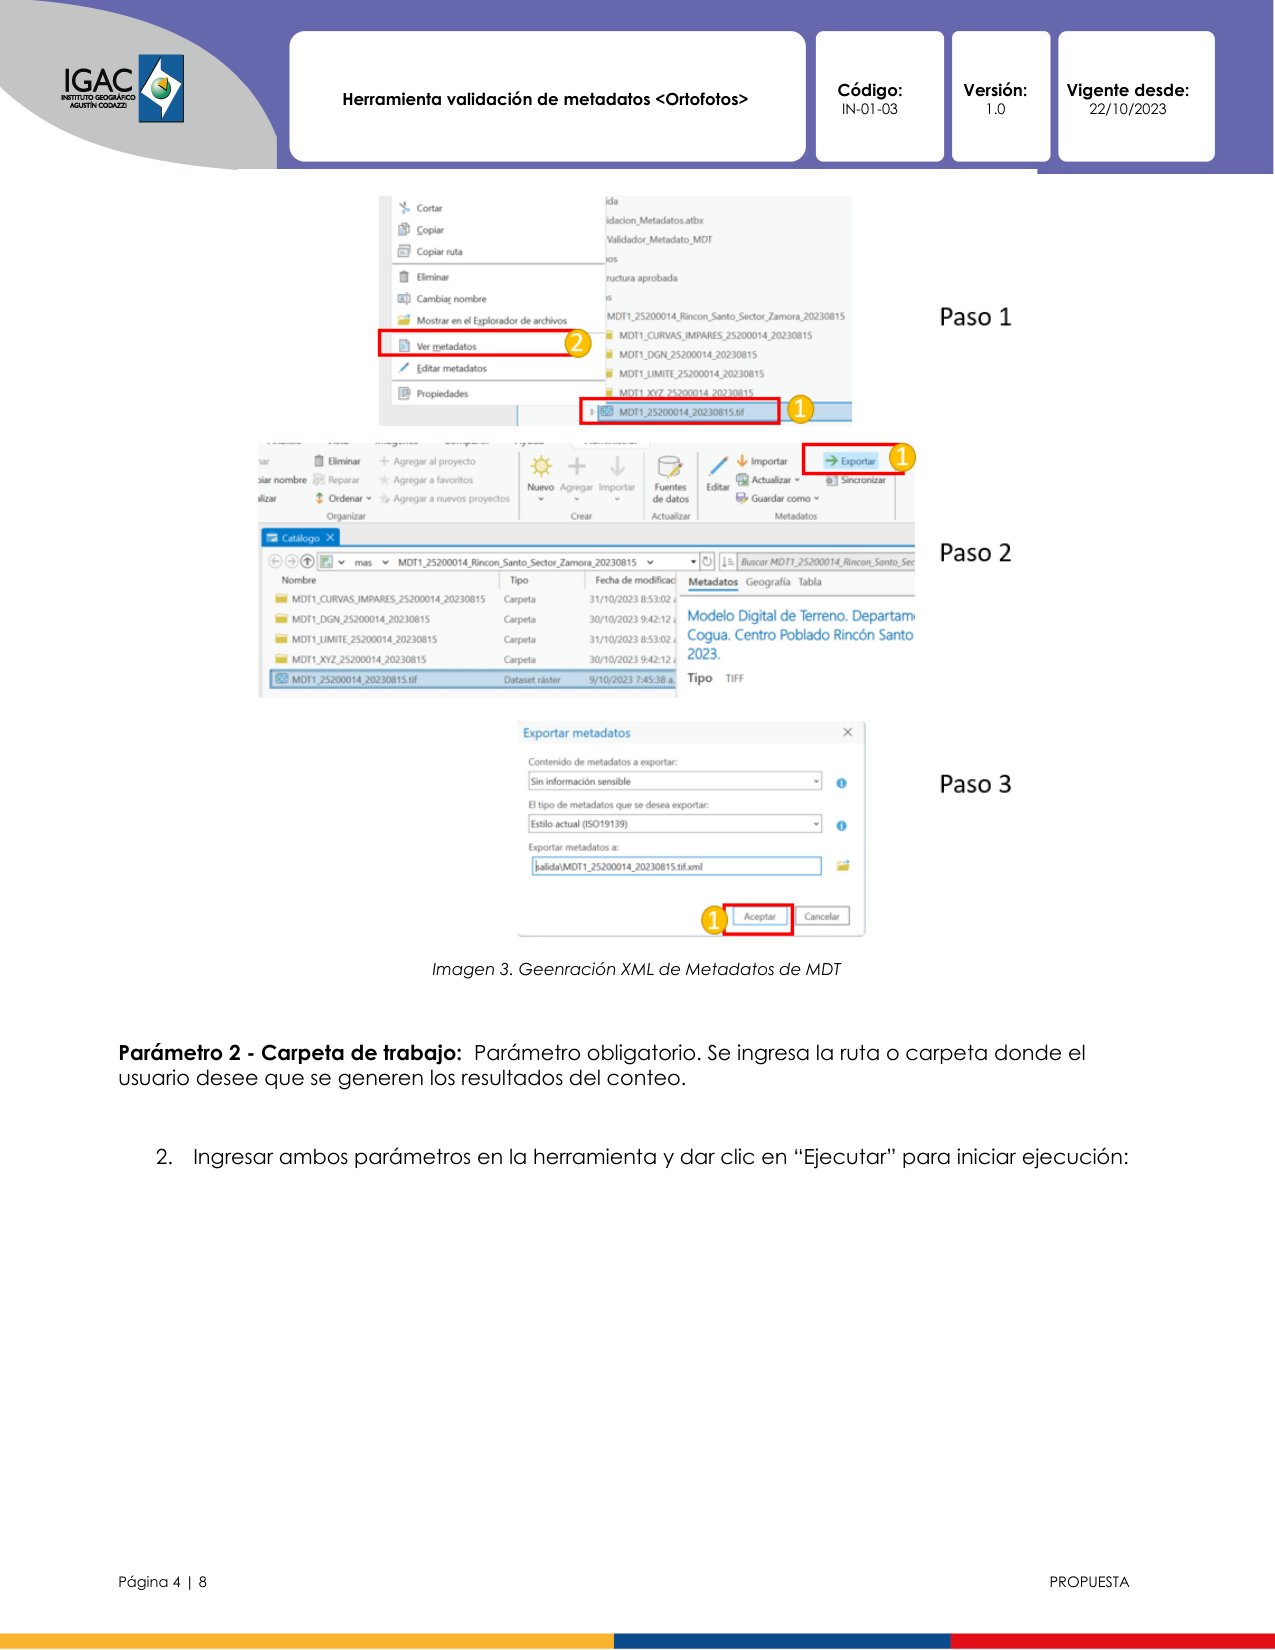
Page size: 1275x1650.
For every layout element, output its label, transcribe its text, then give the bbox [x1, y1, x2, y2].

list Ingresar ambos parámetros en la herramienta y dar clic en “Ejecutar” para iniciar ejecución: [156, 1143, 1157, 1169]
picture [0, 1633, 1275, 1649]
text Parámetro 2 - Carpeta de trabajo: Parámetro obligatorio. Se ingresa la ruta o carpeta donde el usuario desee que se generen los resultados del conteo. [118, 1039, 1157, 1090]
picture [0, 0, 1274, 947]
